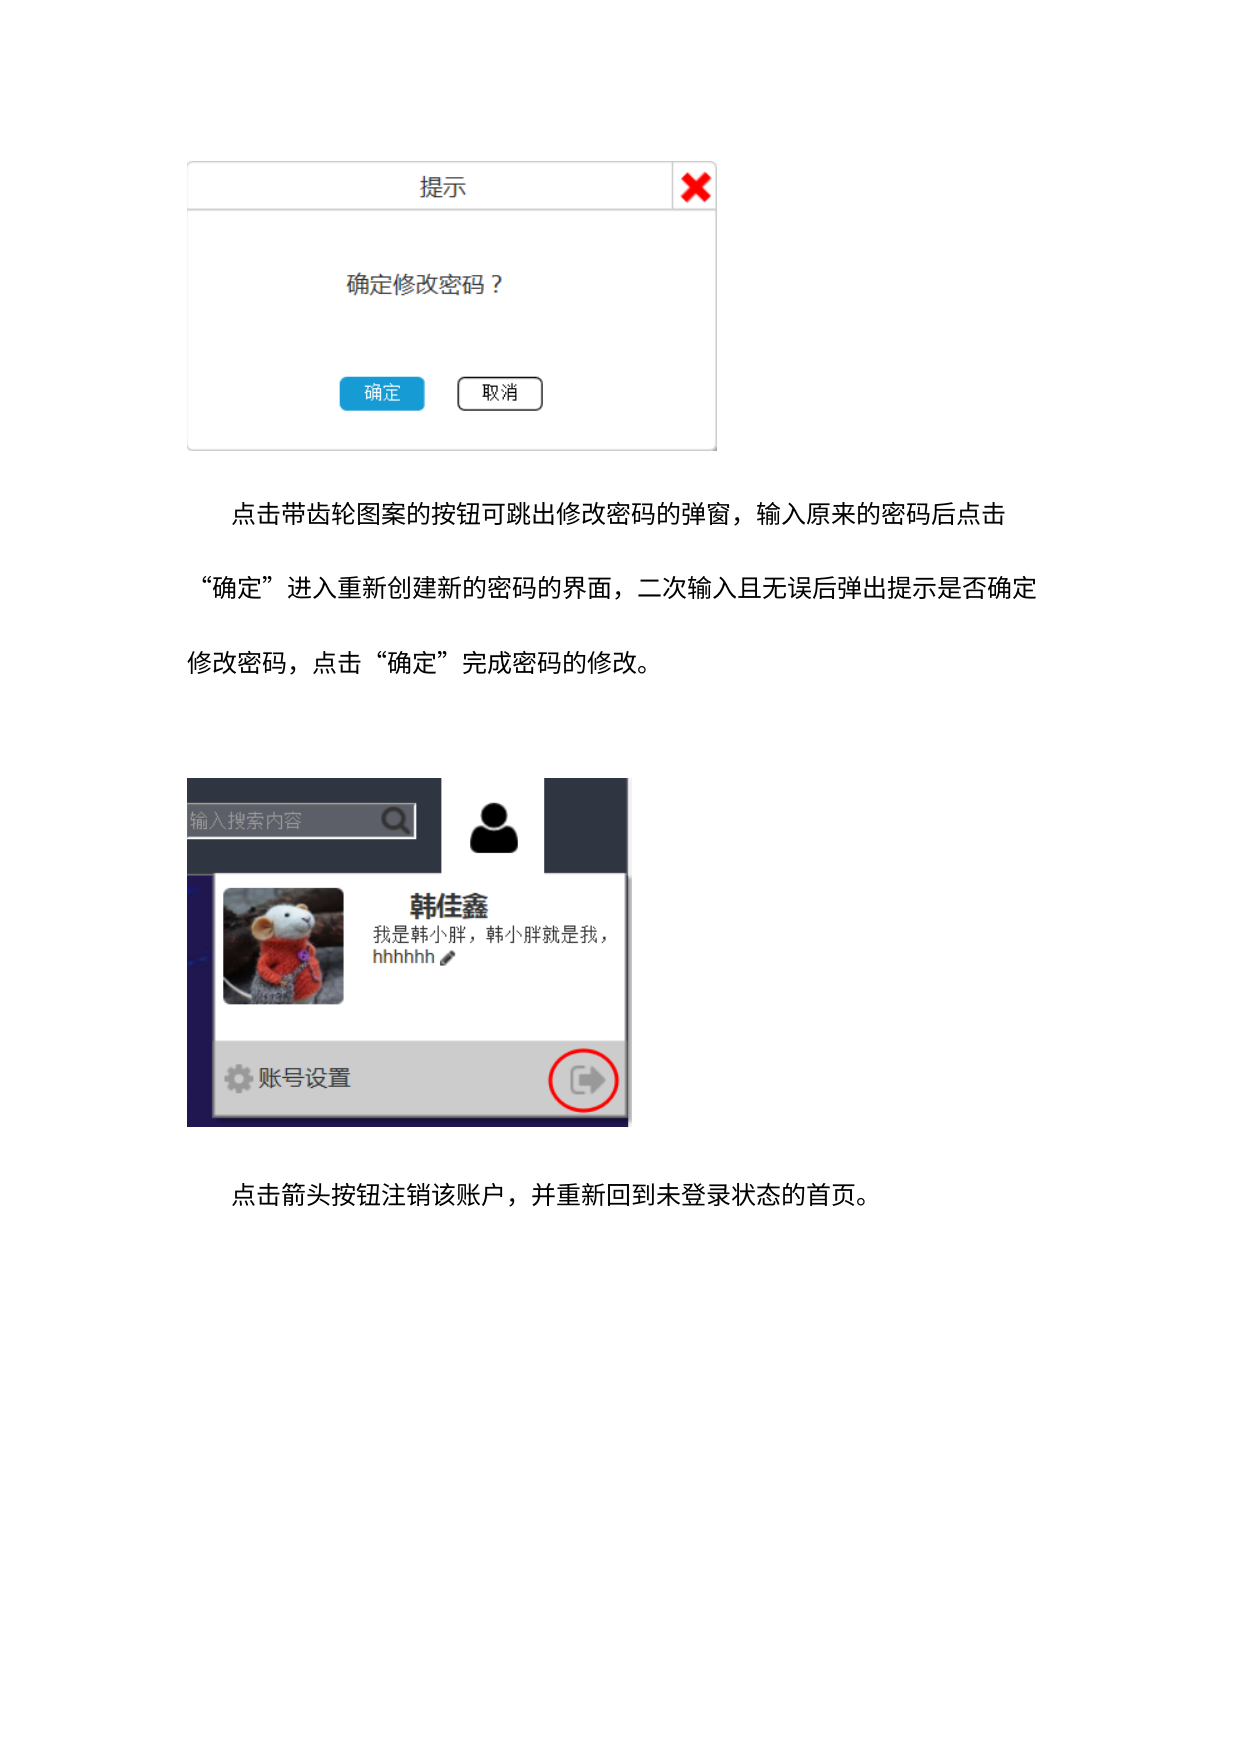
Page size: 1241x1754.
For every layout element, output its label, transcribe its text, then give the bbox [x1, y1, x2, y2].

text 点击带齿轮图案的按钮可跳出修改密码的弹窗，输入原来的密码后点击“确定”进入重新创建新的密码的界面，二次输入且无误后弹出提示是否确定修改密码，点击“确定”完成密码的修改。 [187, 480, 1053, 694]
picture [187, 161, 717, 451]
picture [187, 778, 632, 1127]
text 点击箭头按钮注销该账户，并重新回到未登录状态的首页。 [187, 1161, 1053, 1226]
